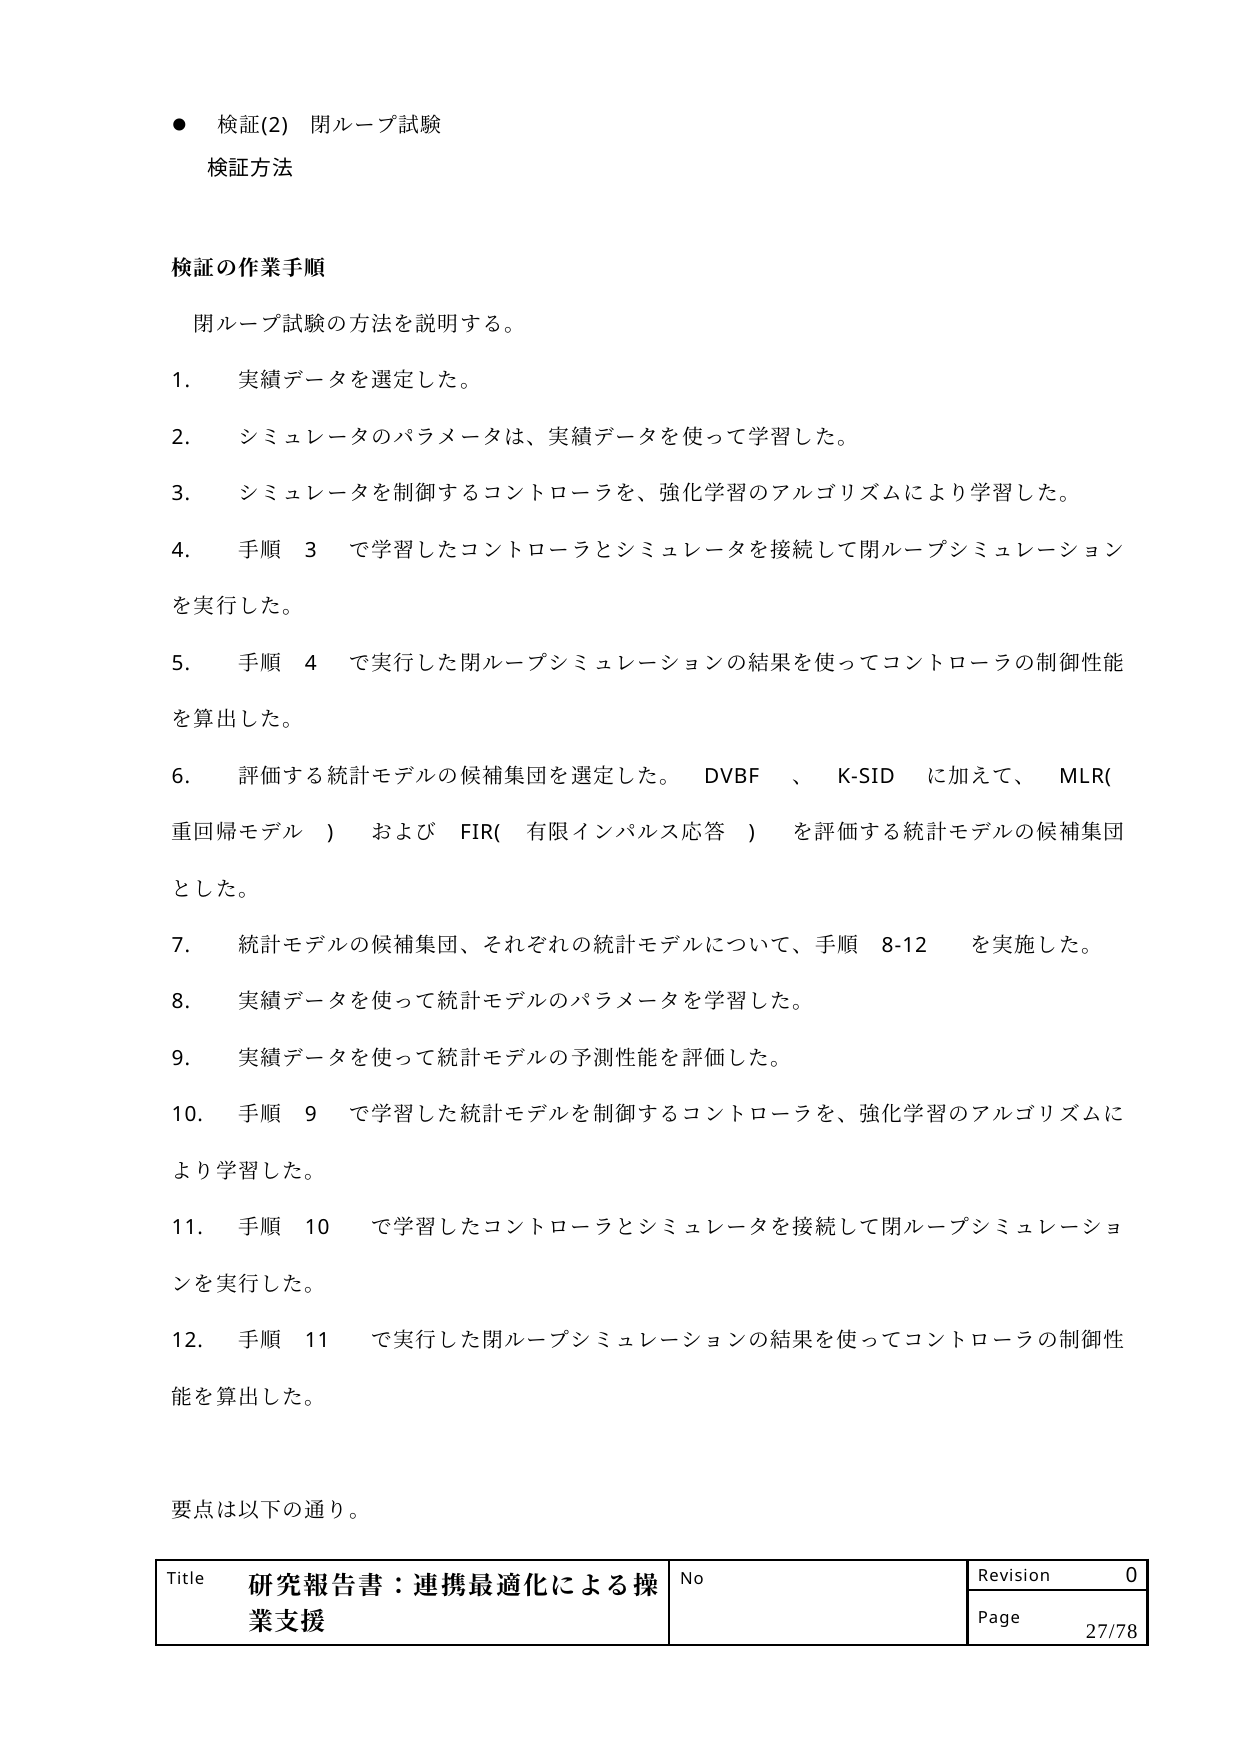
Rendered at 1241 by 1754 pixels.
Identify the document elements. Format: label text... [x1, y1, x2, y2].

text 7. 統計モデルの候補集団、それぞれの統計モデルについて、手順8-12を実施した。 [171, 915, 1126, 972]
text 要点は以下の通り。 [171, 1480, 1126, 1536]
text 12. 手順11で実行した閉ループシミュレーションの結果を使ってコントローラの制御性能を算出した。 [171, 1311, 1126, 1423]
text 6. 評価する統計モデルの候補集団を選定した。DVBF、K-SIDに加えて、MLR(重回帰モデル)およびFIR(有限インパルス応答)を評価する統計モデルの候補集団とした。 [171, 746, 1126, 915]
text 10. 手順9で学習した統計モデルを制御するコントローラを、強化学習のアルゴリズムにより学習した。 [171, 1085, 1126, 1198]
text 閉ループ試験の方法を説明する。 [171, 294, 1126, 351]
subtitle 検証方法 [207, 151, 1126, 181]
text 3. シミュレータを制御するコントローラを、強化学習のアルゴリズムにより学習した。 [171, 464, 1126, 520]
text 8. 実績データを使って統計モデルのパラメータを学習した。 [171, 972, 1126, 1028]
subtitle 検証の作業手順 [171, 238, 1126, 294]
text 5. 手順4で実行した閉ループシミュレーションの結果を使ってコントローラの制御性能を算出した。 [171, 633, 1126, 746]
text 9. 実績データを使って統計モデルの予測性能を評価した。 [171, 1028, 1126, 1085]
text 11. 手順10で学習したコントローラとシミュレータを接続して閉ループシミュレーションを実行した。 [171, 1198, 1126, 1311]
text 4. 手順3で学習したコントローラとシミュレータを接続して閉ループシミュレーションを実行した。 [171, 520, 1126, 633]
list 検証(2) 閉ループ試験 [171, 109, 1126, 139]
text 1. 実績データを選定した。 [171, 351, 1126, 407]
text 2. シミュレータのパラメータは、実績データを使って学習した。 [171, 407, 1126, 464]
